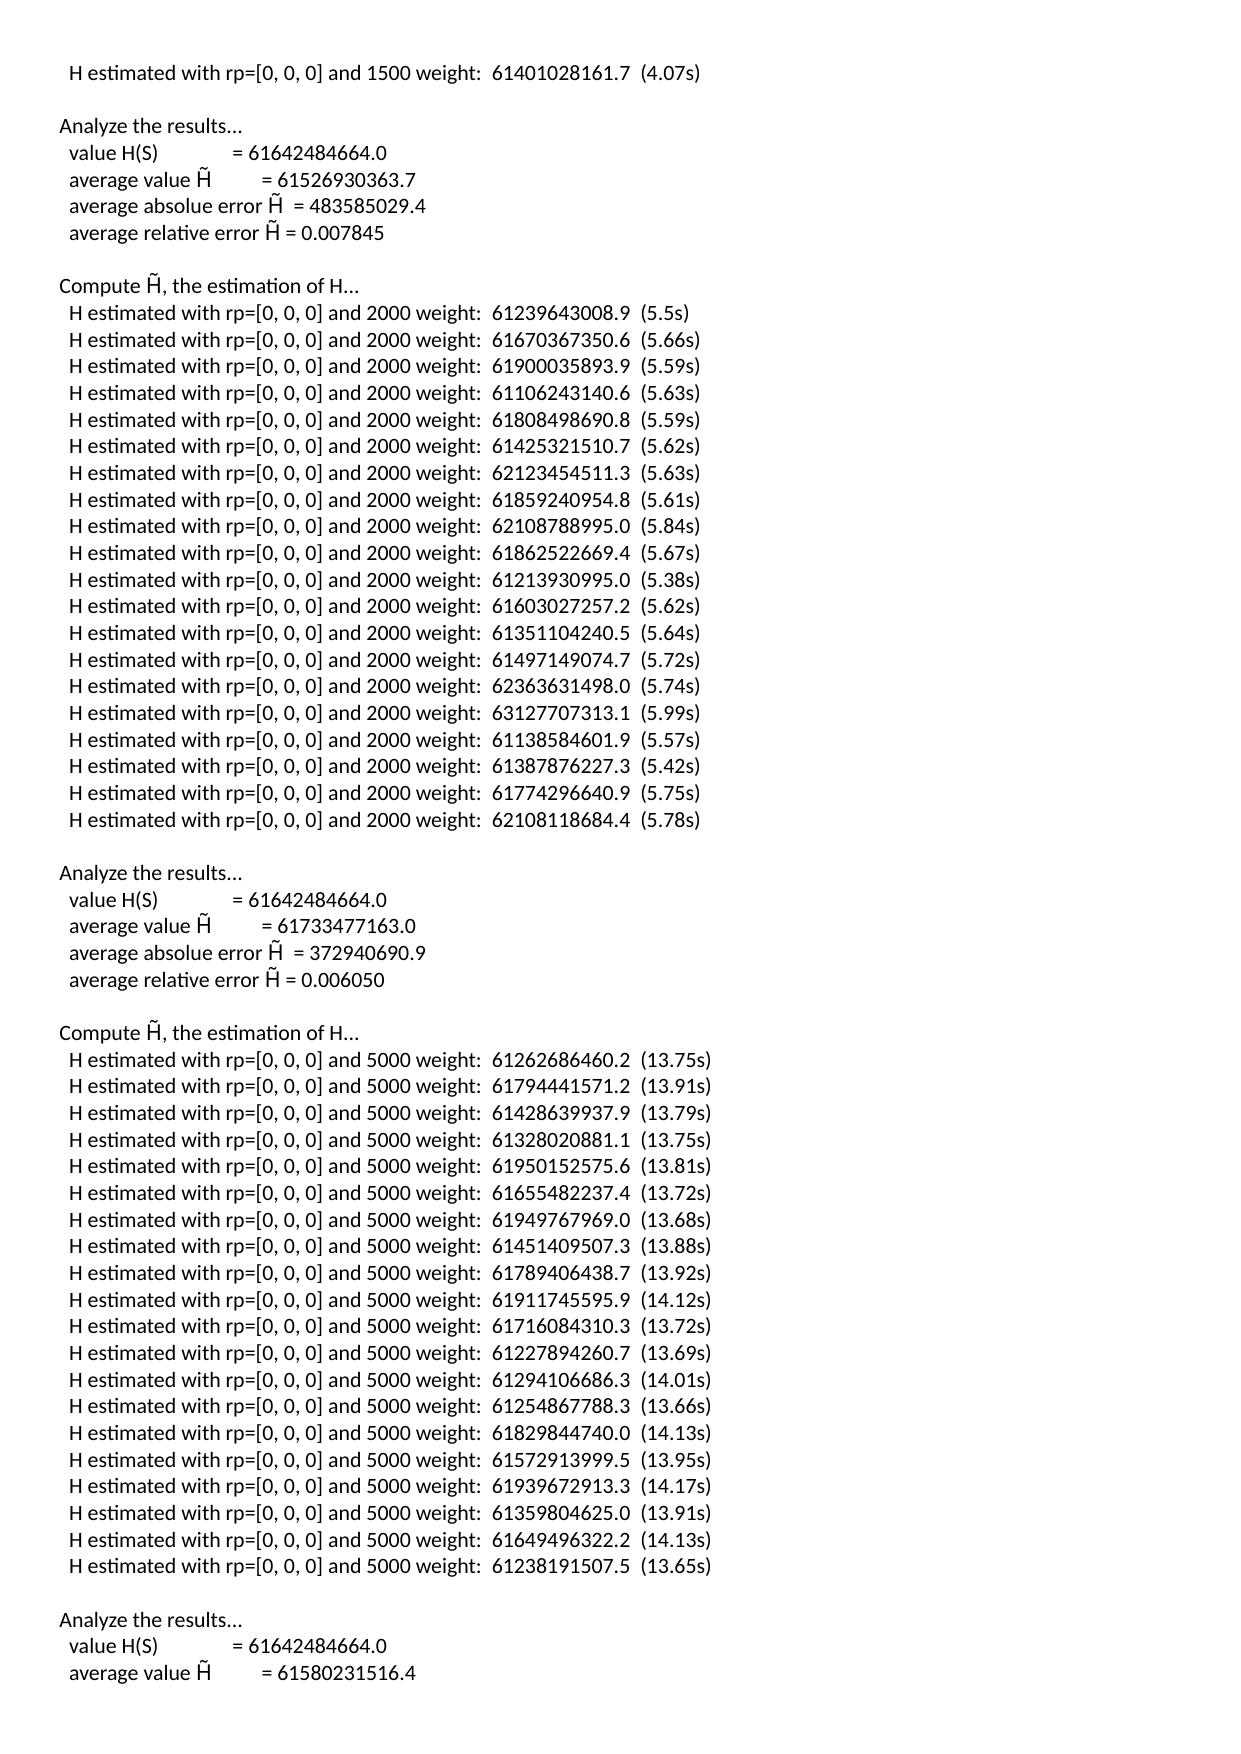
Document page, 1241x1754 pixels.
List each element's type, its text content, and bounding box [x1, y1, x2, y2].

text H estimated with rp=[0, 0, 0] and 2000 weight: 61497149074.7 (5.72s) [59, 646, 1181, 672]
text H estimated with rp=[0, 0, 0] and 5000 weight: 61655482237.4 (13.72s) [59, 1179, 1181, 1206]
text H estimated with rp=[0, 0, 0] and 2000 weight: 61138584601.9 (5.57s) [59, 726, 1181, 752]
text value H(S) = 61642484664.0 [59, 886, 1181, 912]
text H estimated with rp=[0, 0, 0] and 5000 weight: 61328020881.1 (13.75s) [59, 1126, 1181, 1152]
text H estimated with rp=[0, 0, 0] and 2000 weight: 61774296640.9 (5.75s) [59, 779, 1181, 806]
text H estimated with rp=[0, 0, 0] and 2000 weight: 61670367350.6 (5.66s) [59, 326, 1181, 352]
text H estimated with rp=[0, 0, 0] and 5000 weight: 61451409507.3 (13.88s) [59, 1232, 1181, 1259]
text H estimated with rp=[0, 0, 0] and 2000 weight: 61603027257.2 (5.62s) [59, 592, 1181, 619]
text value H(S) = 61642484664.0 [59, 1632, 1181, 1659]
text H estimated with rp=[0, 0, 0] and 2000 weight: 61213930995.0 (5.38s) [59, 566, 1181, 592]
text average relative error H̃ = 0.006050 [59, 966, 1181, 992]
text Compute H̃, the estimation of H... [59, 272, 1181, 299]
text average relative error H̃ = 0.007845 [59, 219, 1181, 246]
text average value H̃ = 61580231516.4 [59, 1659, 1181, 1686]
text H estimated with rp=[0, 0, 0] and 5000 weight: 61829844740.0 (14.13s) [59, 1419, 1181, 1446]
text H estimated with rp=[0, 0, 0] and 5000 weight: 61254867788.3 (13.66s) [59, 1392, 1181, 1419]
text H estimated with rp=[0, 0, 0] and 5000 weight: 61911745595.9 (14.12s) [59, 1286, 1181, 1312]
text H estimated with rp=[0, 0, 0] and 2000 weight: 62363631498.0 (5.74s) [59, 672, 1181, 699]
text H estimated with rp=[0, 0, 0] and 2000 weight: 62123454511.3 (5.63s) [59, 459, 1181, 486]
text H estimated with rp=[0, 0, 0] and 5000 weight: 61716084310.3 (13.72s) [59, 1312, 1181, 1339]
text H estimated with rp=[0, 0, 0] and 2000 weight: 61106243140.6 (5.63s) [59, 379, 1181, 406]
text H estimated with rp=[0, 0, 0] and 1500 weight: 61401028161.7 (4.07s) [59, 59, 1181, 86]
text Compute H̃, the estimation of H... [59, 1019, 1181, 1046]
text H estimated with rp=[0, 0, 0] and 2000 weight: 62108118684.4 (5.78s) [59, 806, 1181, 832]
text H estimated with rp=[0, 0, 0] and 2000 weight: 61425321510.7 (5.62s) [59, 432, 1181, 459]
text H estimated with rp=[0, 0, 0] and 2000 weight: 61862522669.4 (5.67s) [59, 539, 1181, 566]
text H estimated with rp=[0, 0, 0] and 5000 weight: 61359804625.0 (13.91s) [59, 1499, 1181, 1526]
text H estimated with rp=[0, 0, 0] and 5000 weight: 61572913999.5 (13.95s) [59, 1446, 1181, 1472]
text H estimated with rp=[0, 0, 0] and 5000 weight: 61649496322.2 (14.13s) [59, 1526, 1181, 1552]
text H estimated with rp=[0, 0, 0] and 5000 weight: 61262686460.2 (13.75s) [59, 1046, 1181, 1072]
text H estimated with rp=[0, 0, 0] and 5000 weight: 61950152575.6 (13.81s) [59, 1152, 1181, 1179]
text H estimated with rp=[0, 0, 0] and 2000 weight: 61900035893.9 (5.59s) [59, 352, 1181, 379]
text average absolue error H̃ = 483585029.4 [59, 192, 1181, 219]
text average absolue error H̃ = 372940690.9 [59, 939, 1181, 966]
text H estimated with rp=[0, 0, 0] and 5000 weight: 61789406438.7 (13.92s) [59, 1259, 1181, 1286]
text H estimated with rp=[0, 0, 0] and 5000 weight: 61238191507.5 (13.65s) [59, 1552, 1181, 1579]
text H estimated with rp=[0, 0, 0] and 5000 weight: 61294106686.3 (14.01s) [59, 1366, 1181, 1392]
text H estimated with rp=[0, 0, 0] and 2000 weight: 61239643008.9 (5.5s) [59, 299, 1181, 326]
text average value H̃ = 61526930363.7 [59, 166, 1181, 192]
text H estimated with rp=[0, 0, 0] and 2000 weight: 63127707313.1 (5.99s) [59, 699, 1181, 726]
text H estimated with rp=[0, 0, 0] and 2000 weight: 61351104240.5 (5.64s) [59, 619, 1181, 646]
text Analyze the results... [59, 1606, 1181, 1632]
text H estimated with rp=[0, 0, 0] and 5000 weight: 61794441571.2 (13.91s) [59, 1072, 1181, 1099]
text H estimated with rp=[0, 0, 0] and 5000 weight: 61949767969.0 (13.68s) [59, 1206, 1181, 1232]
text H estimated with rp=[0, 0, 0] and 2000 weight: 62108788995.0 (5.84s) [59, 512, 1181, 539]
text H estimated with rp=[0, 0, 0] and 5000 weight: 61939672913.3 (14.17s) [59, 1472, 1181, 1499]
text Analyze the results... [59, 859, 1181, 886]
text H estimated with rp=[0, 0, 0] and 2000 weight: 61859240954.8 (5.61s) [59, 486, 1181, 512]
text H estimated with rp=[0, 0, 0] and 5000 weight: 61428639937.9 (13.79s) [59, 1099, 1181, 1126]
text Analyze the results... [59, 112, 1181, 139]
text H estimated with rp=[0, 0, 0] and 2000 weight: 61808498690.8 (5.59s) [59, 406, 1181, 432]
text H estimated with rp=[0, 0, 0] and 2000 weight: 61387876227.3 (5.42s) [59, 752, 1181, 779]
text H estimated with rp=[0, 0, 0] and 5000 weight: 61227894260.7 (13.69s) [59, 1339, 1181, 1366]
text value H(S) = 61642484664.0 [59, 139, 1181, 166]
text average value H̃ = 61733477163.0 [59, 912, 1181, 939]
